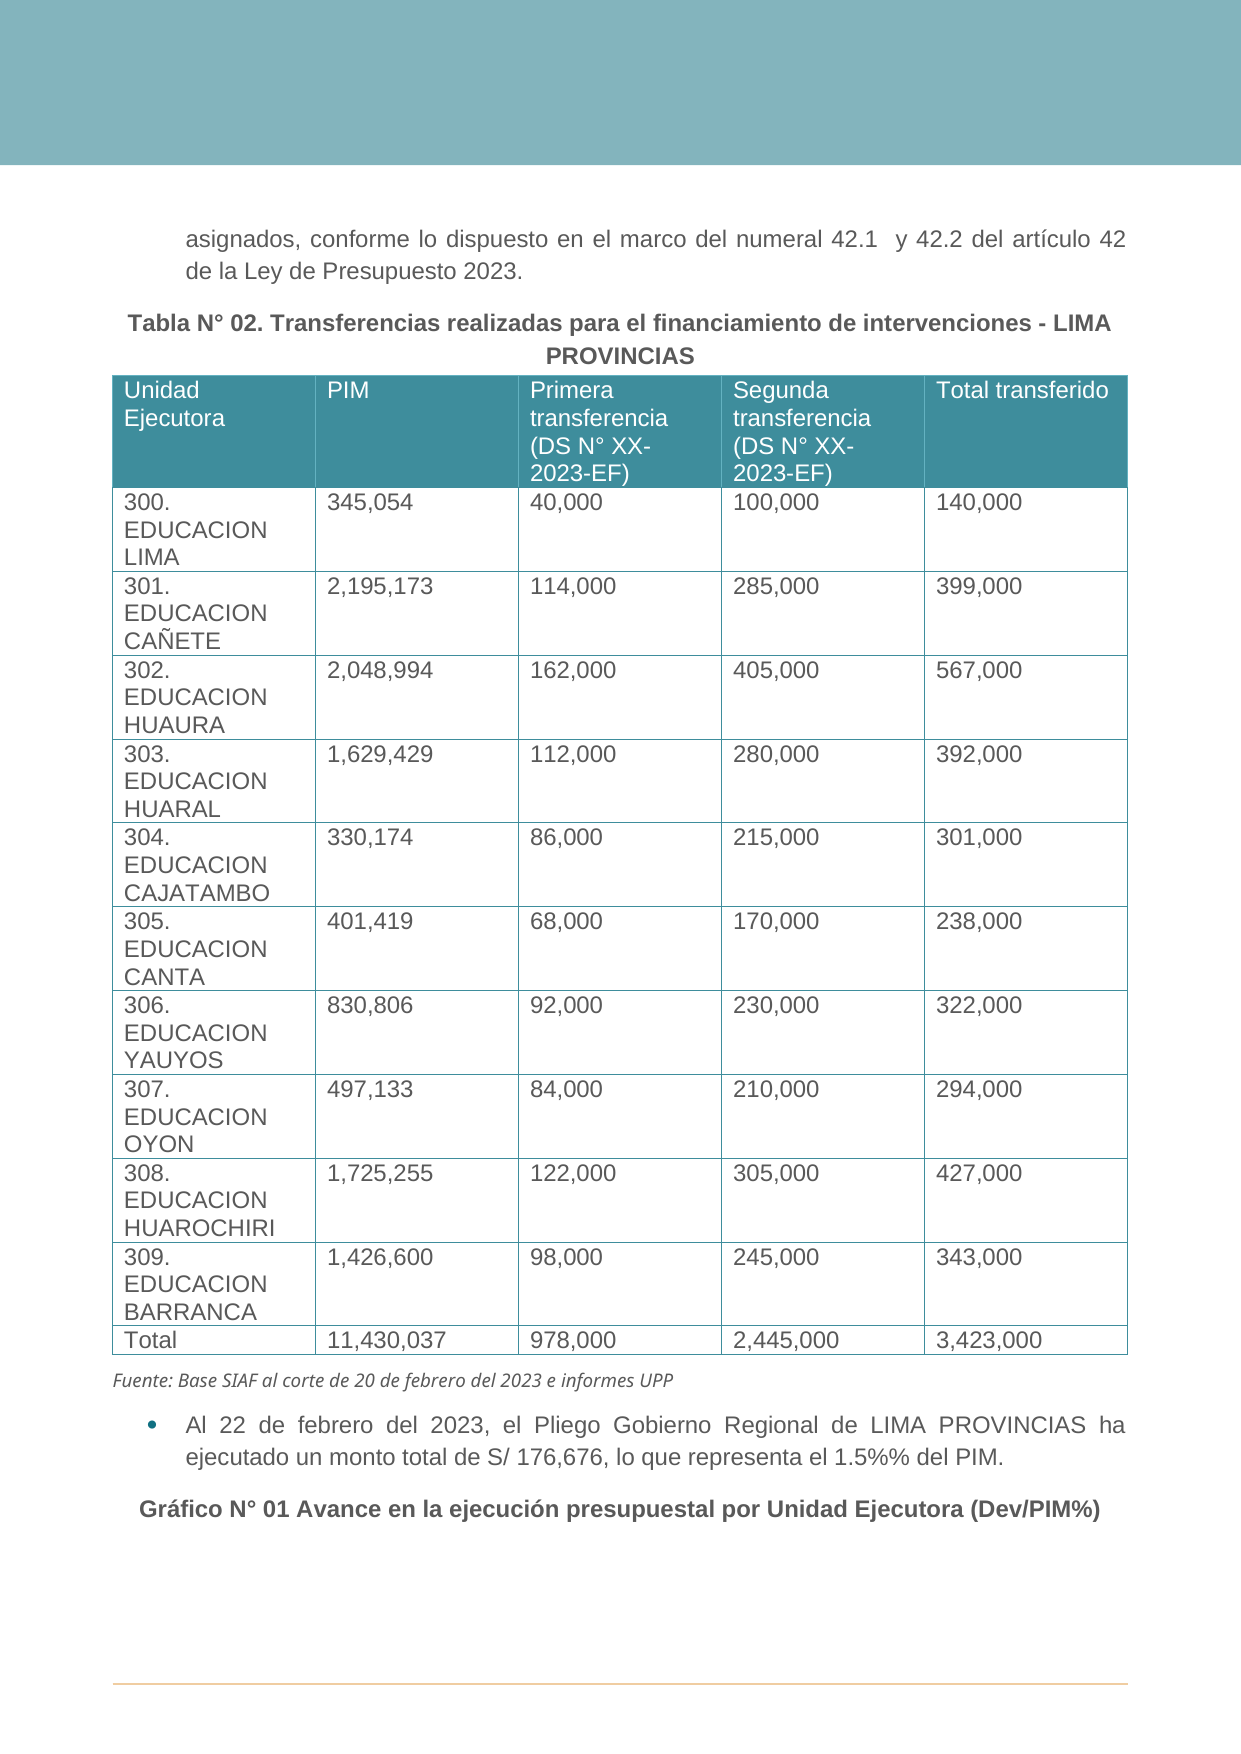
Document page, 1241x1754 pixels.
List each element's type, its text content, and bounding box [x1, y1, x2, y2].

table_header PIM [316, 376, 518, 487]
table_cell 392,000 [925, 740, 1127, 822]
table_cell 1,725,255 [316, 1159, 518, 1242]
table_cell 230,000 [722, 991, 924, 1074]
table_header Segunda transferencia (DS N° XX-2023-EF) [722, 376, 924, 487]
table_cell Total [113, 1326, 315, 1354]
table_cell 40,000 [519, 488, 721, 571]
text Fuente: Base SIAF al corte de 20 de febrero del 2023 e informes UPP [112, 1368, 1128, 1393]
table_cell 345,054 [316, 488, 518, 571]
table_cell 84,000 [519, 1075, 721, 1158]
table_cell 301. EDUCACION CAÑETE [113, 572, 315, 654]
table_cell 401,419 [316, 907, 518, 990]
table_header Unidad Ejecutora [113, 376, 315, 487]
table_header Total transferido [925, 376, 1127, 487]
table_cell 305. EDUCACION CANTA [113, 907, 315, 990]
table_cell 294,000 [925, 1075, 1127, 1158]
table_cell 285,000 [722, 572, 924, 654]
table_cell 309. EDUCACION BARRANCA [113, 1243, 315, 1325]
table_cell 86,000 [519, 823, 721, 906]
table_cell 307. EDUCACION OYON [113, 1075, 315, 1158]
table_cell 1,629,429 [316, 740, 518, 822]
table_cell 238,000 [925, 907, 1127, 990]
table_cell 280,000 [722, 740, 924, 822]
text Gráfico N° 01 Avance en la ejecución presupuestal por Unidad Ejecutora (Dev/PIM%) [112, 1495, 1128, 1522]
table_cell 245,000 [722, 1243, 924, 1325]
table_cell 2,195,173 [316, 572, 518, 654]
table_cell 306. EDUCACION YAUYOS [113, 991, 315, 1074]
table_cell 2,048,994 [316, 656, 518, 738]
list Al 22 de febrero del 2023, el Pliego Gobierno Regional de LIMA PROVINCIAS ha ejecutado un monto total de S/ 176,676, lo que representa el 1.5%% del PIM. [148, 1411, 1128, 1470]
table_cell 112,000 [519, 740, 721, 822]
table_cell 304. EDUCACION CAJATAMBO [113, 823, 315, 906]
table_cell 301,000 [925, 823, 1127, 906]
table_cell 300. EDUCACION LIMA [113, 488, 315, 571]
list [148, 225, 1128, 284]
table_cell 11,430,037 [316, 1326, 518, 1354]
table_cell 305,000 [722, 1159, 924, 1242]
table_cell 92,000 [519, 991, 721, 1074]
table_cell 170,000 [722, 907, 924, 990]
table_cell 308. EDUCACION HUAROCHIRI [113, 1159, 315, 1242]
table_cell 122,000 [519, 1159, 721, 1242]
text Tabla N° 02. Transferencias realizadas para el financiamiento de intervenciones - LIMA PROVINCIAS [112, 309, 1128, 370]
table_cell 162,000 [519, 656, 721, 738]
table_cell 405,000 [722, 656, 924, 738]
table_cell 100,000 [722, 488, 924, 571]
table_cell 68,000 [519, 907, 721, 990]
table_cell 302. EDUCACION HUAURA [113, 656, 315, 738]
table_cell 215,000 [722, 823, 924, 906]
table_cell 330,174 [316, 823, 518, 906]
table_cell 98,000 [519, 1243, 721, 1325]
table_cell 978,000 [519, 1326, 721, 1354]
table_cell 322,000 [925, 991, 1127, 1074]
table_cell 3,423,000 [925, 1326, 1127, 1354]
table_cell 427,000 [925, 1159, 1127, 1242]
table_cell 210,000 [722, 1075, 924, 1158]
table_cell 567,000 [925, 656, 1127, 738]
table_cell 2,445,000 [722, 1326, 924, 1354]
table_cell 1,426,600 [316, 1243, 518, 1325]
table_cell 830,806 [316, 991, 518, 1074]
table_cell 497,133 [316, 1075, 518, 1158]
table_cell 140,000 [925, 488, 1127, 571]
table_cell 114,000 [519, 572, 721, 654]
table_cell 343,000 [925, 1243, 1127, 1325]
table_header Primera transferencia (DS N° XX-2023-EF) [519, 376, 721, 487]
table_cell 303. EDUCACION HUARAL [113, 740, 315, 822]
table_cell 399,000 [925, 572, 1127, 654]
